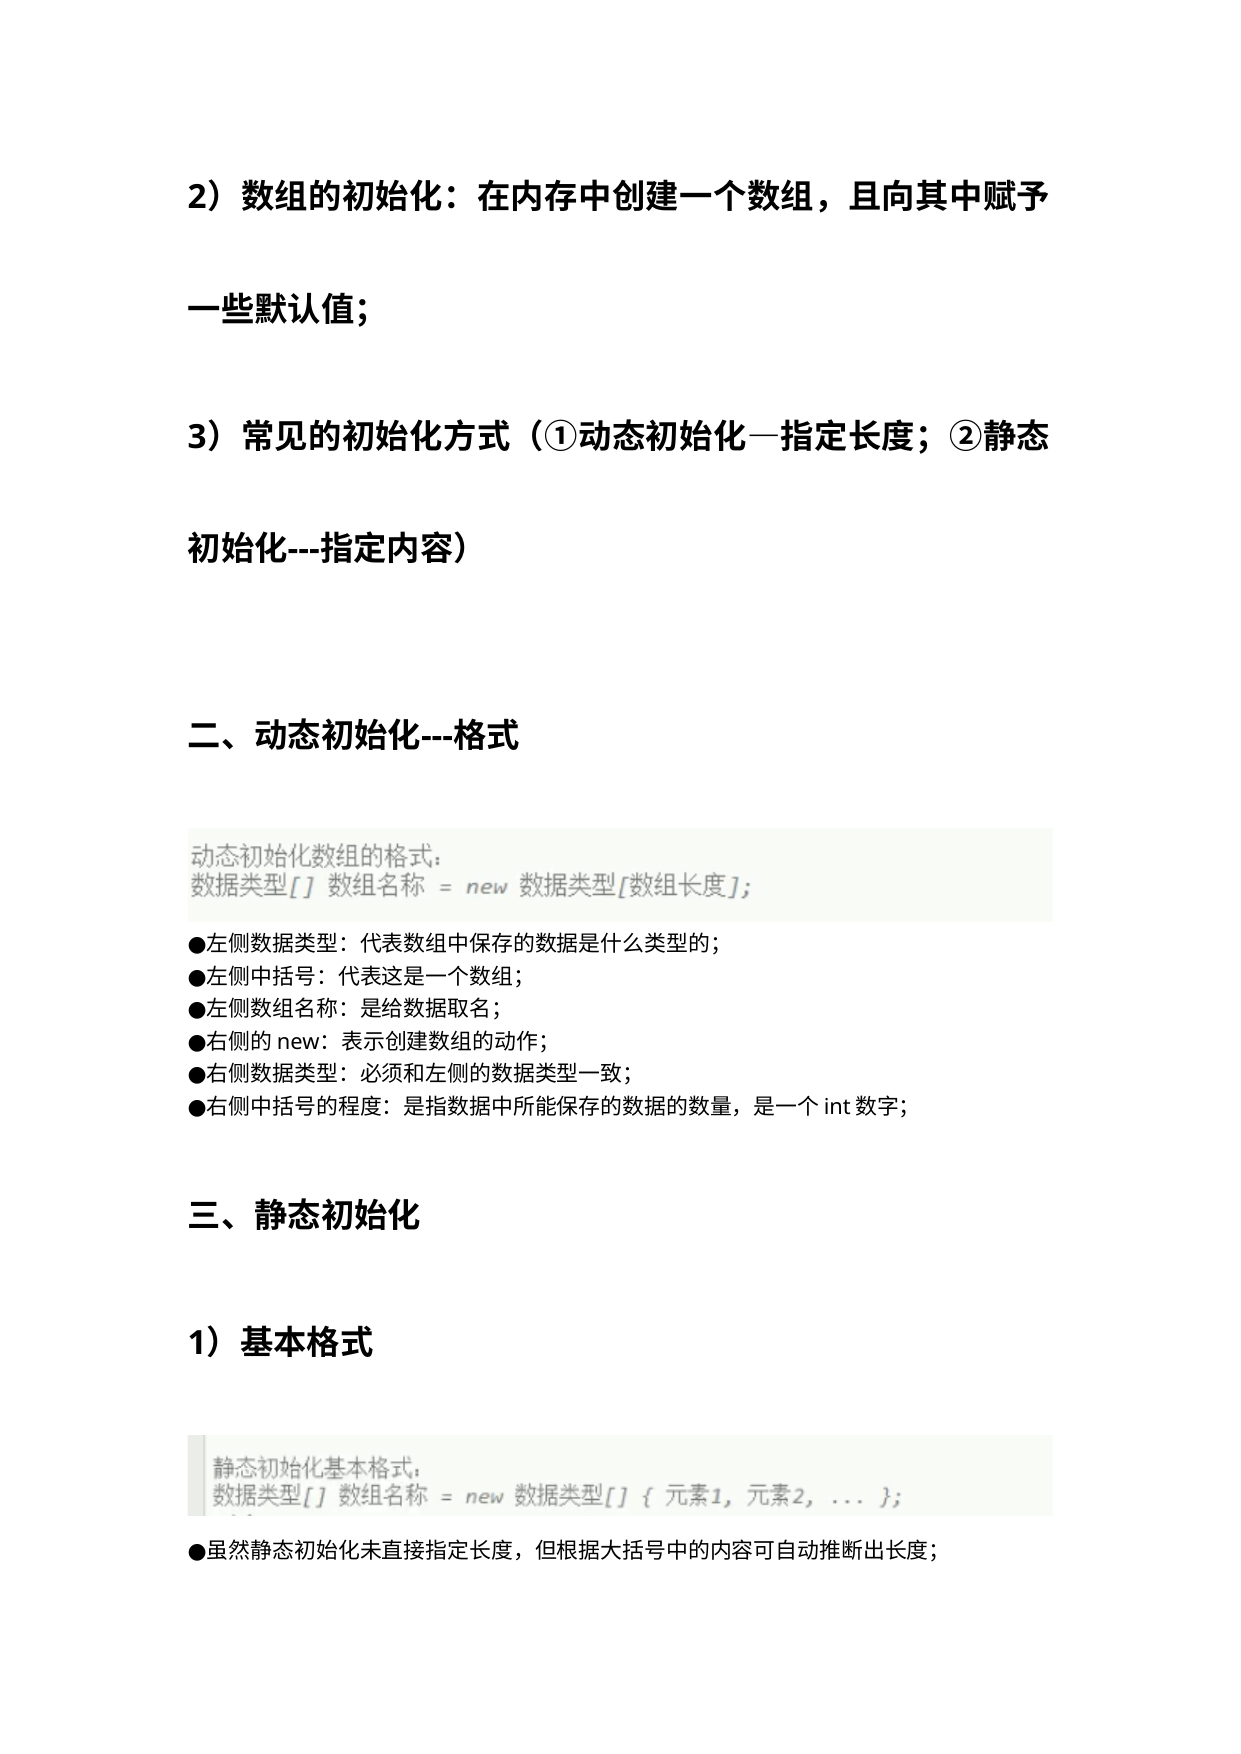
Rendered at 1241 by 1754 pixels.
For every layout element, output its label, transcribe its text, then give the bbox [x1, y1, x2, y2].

text ●右侧的new：表示创建数组的动作； [187, 1023, 1053, 1056]
text ●左侧中括号：代表这是一个数组； [187, 958, 1053, 991]
subtitle 2）数组的初始化：在内存中创建一个数组，且向其中赋予一些默认值； [187, 162, 1053, 339]
text ●右侧中括号的程度：是指数据中所能保存的数据的数量，是一个int数字； [187, 1088, 1053, 1121]
picture [187, 1435, 1053, 1516]
subtitle 3）常见的初始化方式（①动态初始化—指定长度；②静态初始化---指定内容） [187, 402, 1053, 579]
text ●右侧数据类型：必须和左侧的数据类型一致； [187, 1056, 1053, 1088]
text ●虽然静态初始化未直接指定长度，但根据大括号中的内容可自动推断出长度； [187, 1532, 1053, 1565]
text ●左侧数据类型：代表数组中保存的数据是什么类型的； [187, 926, 1053, 958]
picture [187, 828, 1053, 922]
text ●左侧数组名称：是给数据取名； [187, 991, 1053, 1023]
subtitle 三、静态初始化 [187, 1180, 1053, 1245]
subtitle 二、动态初始化---格式 [187, 701, 1053, 766]
subtitle 1）基本格式 [187, 1308, 1053, 1373]
